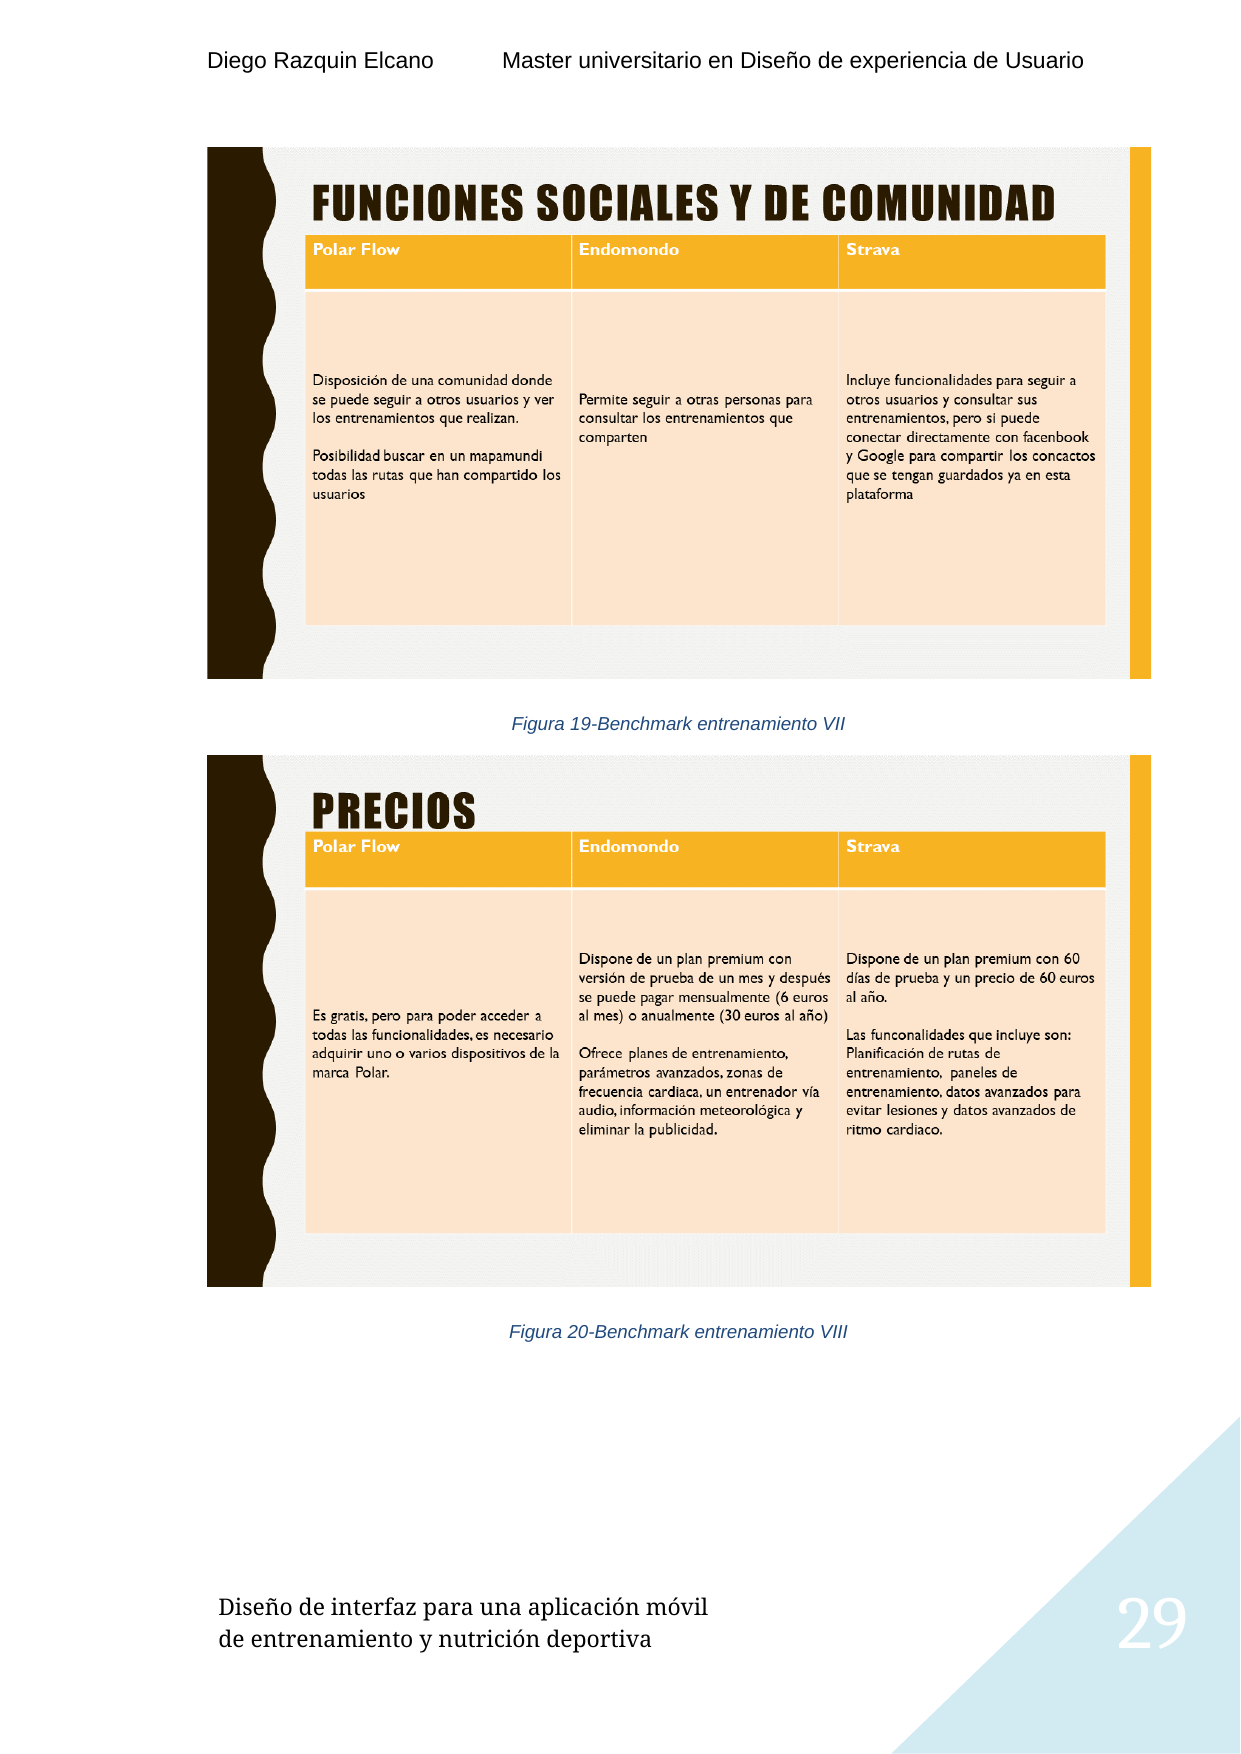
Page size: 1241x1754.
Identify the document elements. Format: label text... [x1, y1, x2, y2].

picture [207, 147, 1152, 679]
picture [207, 755, 1152, 1287]
